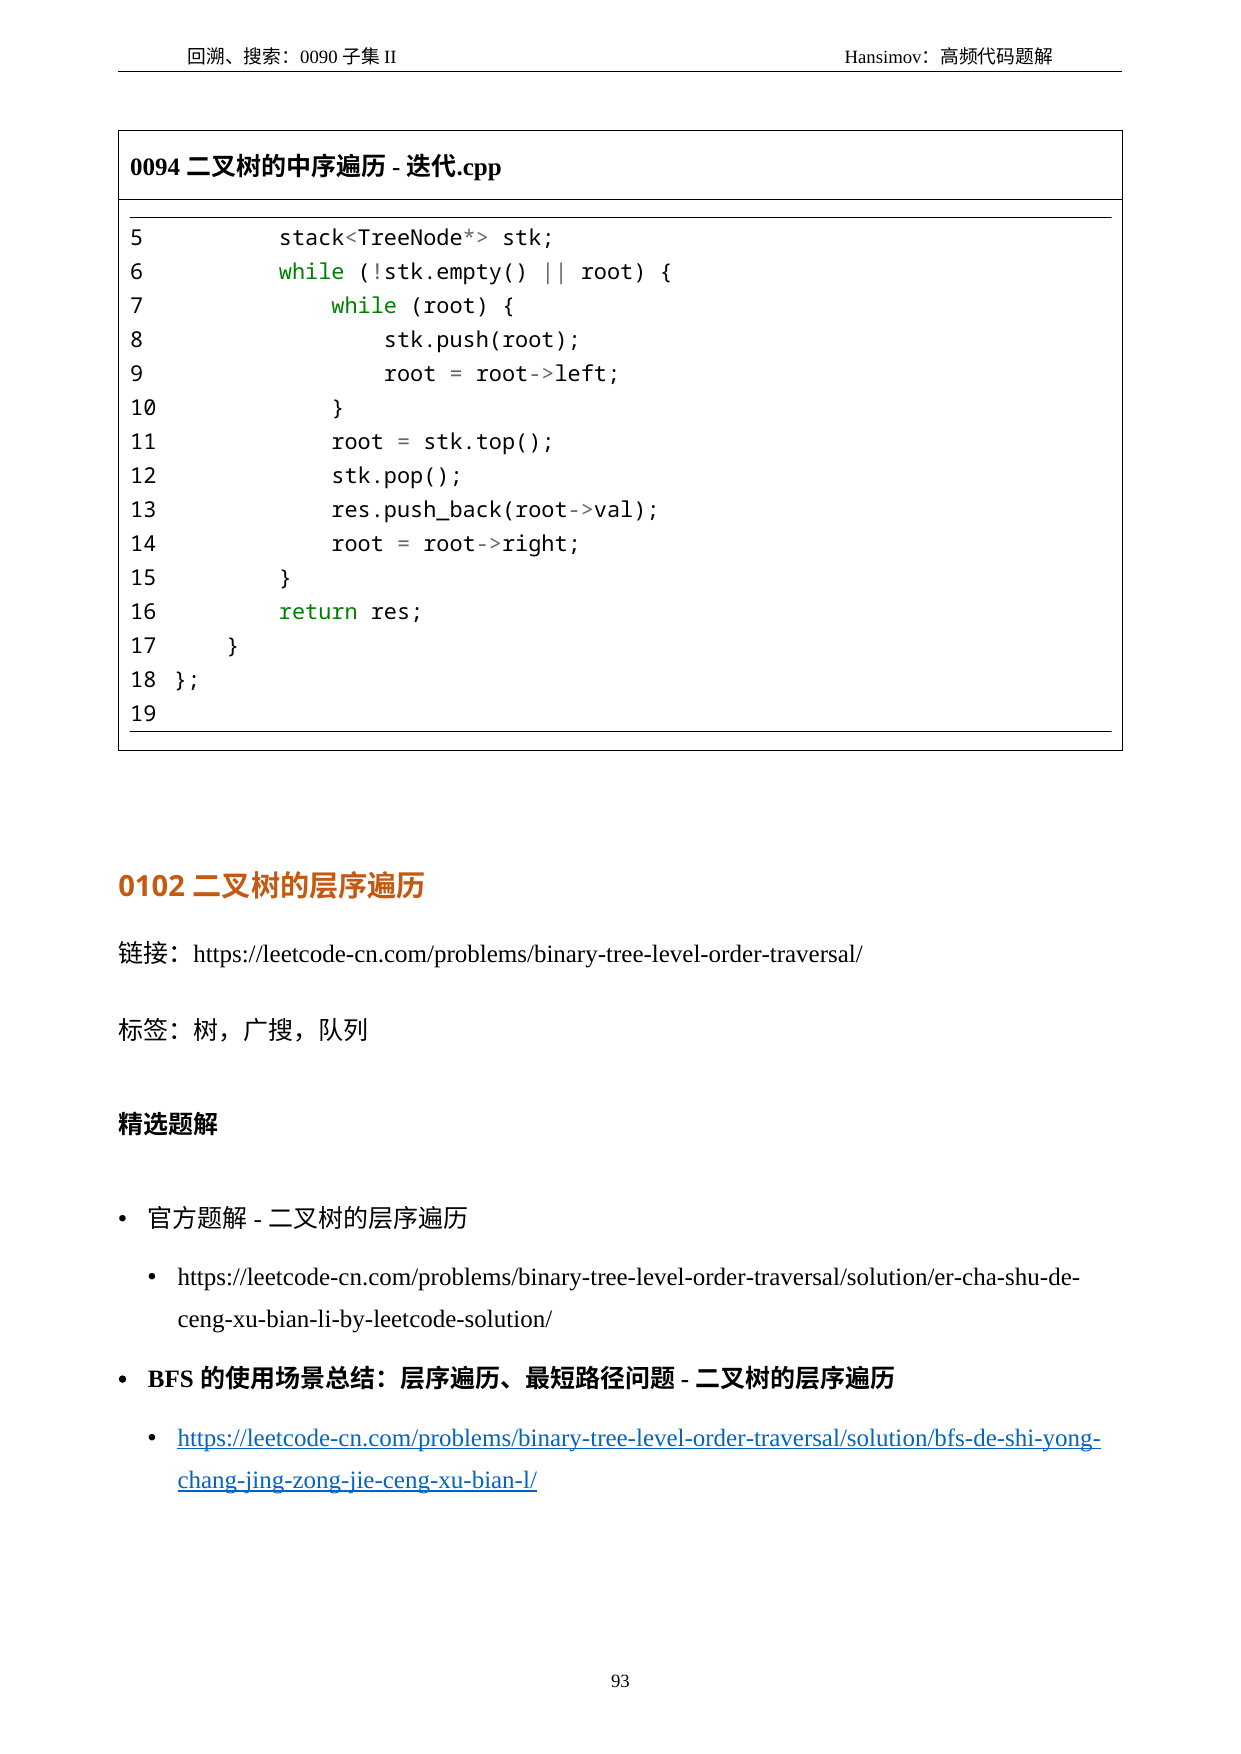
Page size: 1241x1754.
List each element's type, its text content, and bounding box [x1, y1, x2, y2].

text 标签：树，广搜，队列 [118, 995, 1122, 1063]
text BFS 的使用场景总结：层序遍历、最短路径问题 - 二叉树的层序遍历 [118, 1343, 1122, 1411]
text 链接：https://leetcode-cn.com/problems/binary-tree-level-order-traversal/ [118, 918, 1122, 986]
subtitle 0102 二叉树的层序遍历 [118, 850, 1097, 918]
text 官方题解 - 二叉树的层序遍历 [118, 1183, 1122, 1251]
table_header 0094 二叉树的中序遍历 - 迭代.cpp [119, 131, 1122, 199]
text https://leetcode-cn.com/problems/binary-tree-level-order-traversal/solution/er-cha-shu-de-ceng-xu-bian-li-by-leetcode-solution/ [148, 1259, 1122, 1336]
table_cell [119, 200, 1122, 749]
text https://leetcode-cn.com/problems/binary-tree-level-order-traversal/solution/bfs-de-shi-yong-chang-jing-zong-jie-ceng-xu-bian-l/ [148, 1420, 1122, 1496]
subtitle 精选题解 [118, 1089, 1097, 1157]
